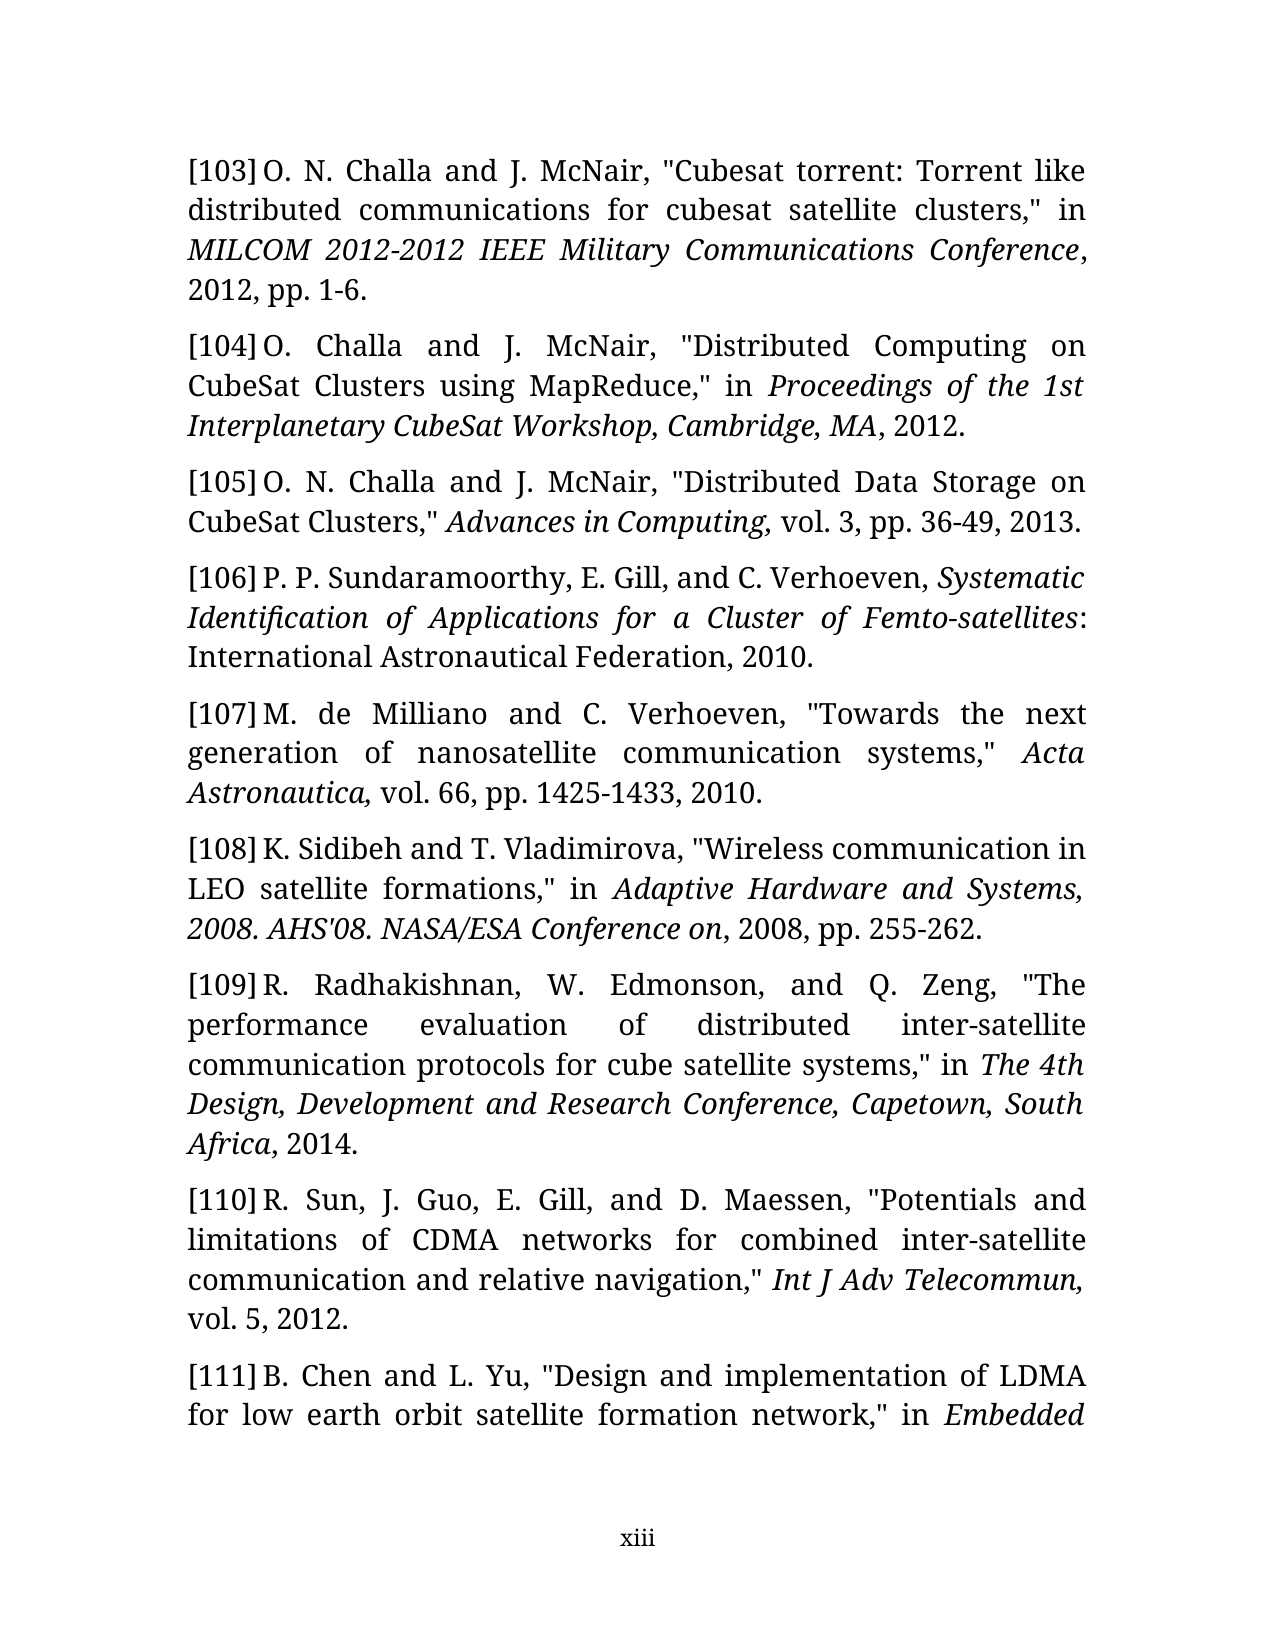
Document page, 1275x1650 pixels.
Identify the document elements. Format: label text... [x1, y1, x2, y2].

text [106] P. P. Sundaramoorthy, E. Gill, and C. Verhoeven, Systematic Identification of Applications for a Cluster of Femto-satellites: International Astronautical Federation, 2010. [187, 557, 1087, 676]
text [109] R. Radhakishnan, W. Edmonson, and Q. Zeng, "The performance evaluation of distributed inter-satellite communication protocols for cube satellite systems," in The 4th Design, Development and Research Conference, Capetown, South Africa, 2014. [187, 964, 1087, 1163]
text [105] O. N. Challa and J. McNair, "Distributed Data Storage on CubeSat Clusters," Advances in Computing, vol. 3, pp. 36-49, 2013. [187, 461, 1087, 541]
text [108] K. Sidibeh and T. Vladimirova, "Wireless communication in LEO satellite formations," in Adaptive Hardware and Systems, 2008. AHS'08. NASA/ESA Conference on, 2008, pp. 255-262. [187, 829, 1087, 948]
text [110] R. Sun, J. Guo, E. Gill, and D. Maessen, "Potentials and limitations of CDMA networks for combined inter-satellite communication and relative navigation," Int J Adv Telecommun, vol. 5, 2012. [187, 1179, 1087, 1338]
text [107] M. de Milliano and C. Verhoeven, "Towards the next generation of nanosatellite communication systems," Acta Astronautica, vol. 66, pp. 1425-1433, 2010. [187, 693, 1087, 812]
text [187, 1355, 1087, 1434]
text [103] O. N. Challa and J. McNair, "Cubesat torrent: Torrent like distributed communications for cubesat satellite clusters," in MILCOM 2012-2012 IEEE Military Communications Conference, 2012, pp. 1-6. [187, 150, 1087, 309]
text [104] O. Challa and J. McNair, "Distributed Computing on CubeSat Clusters using MapReduce," in Proceedings of the 1st Interplanetary CubeSat Workshop, Cambridge, MA, 2012. [187, 325, 1087, 444]
